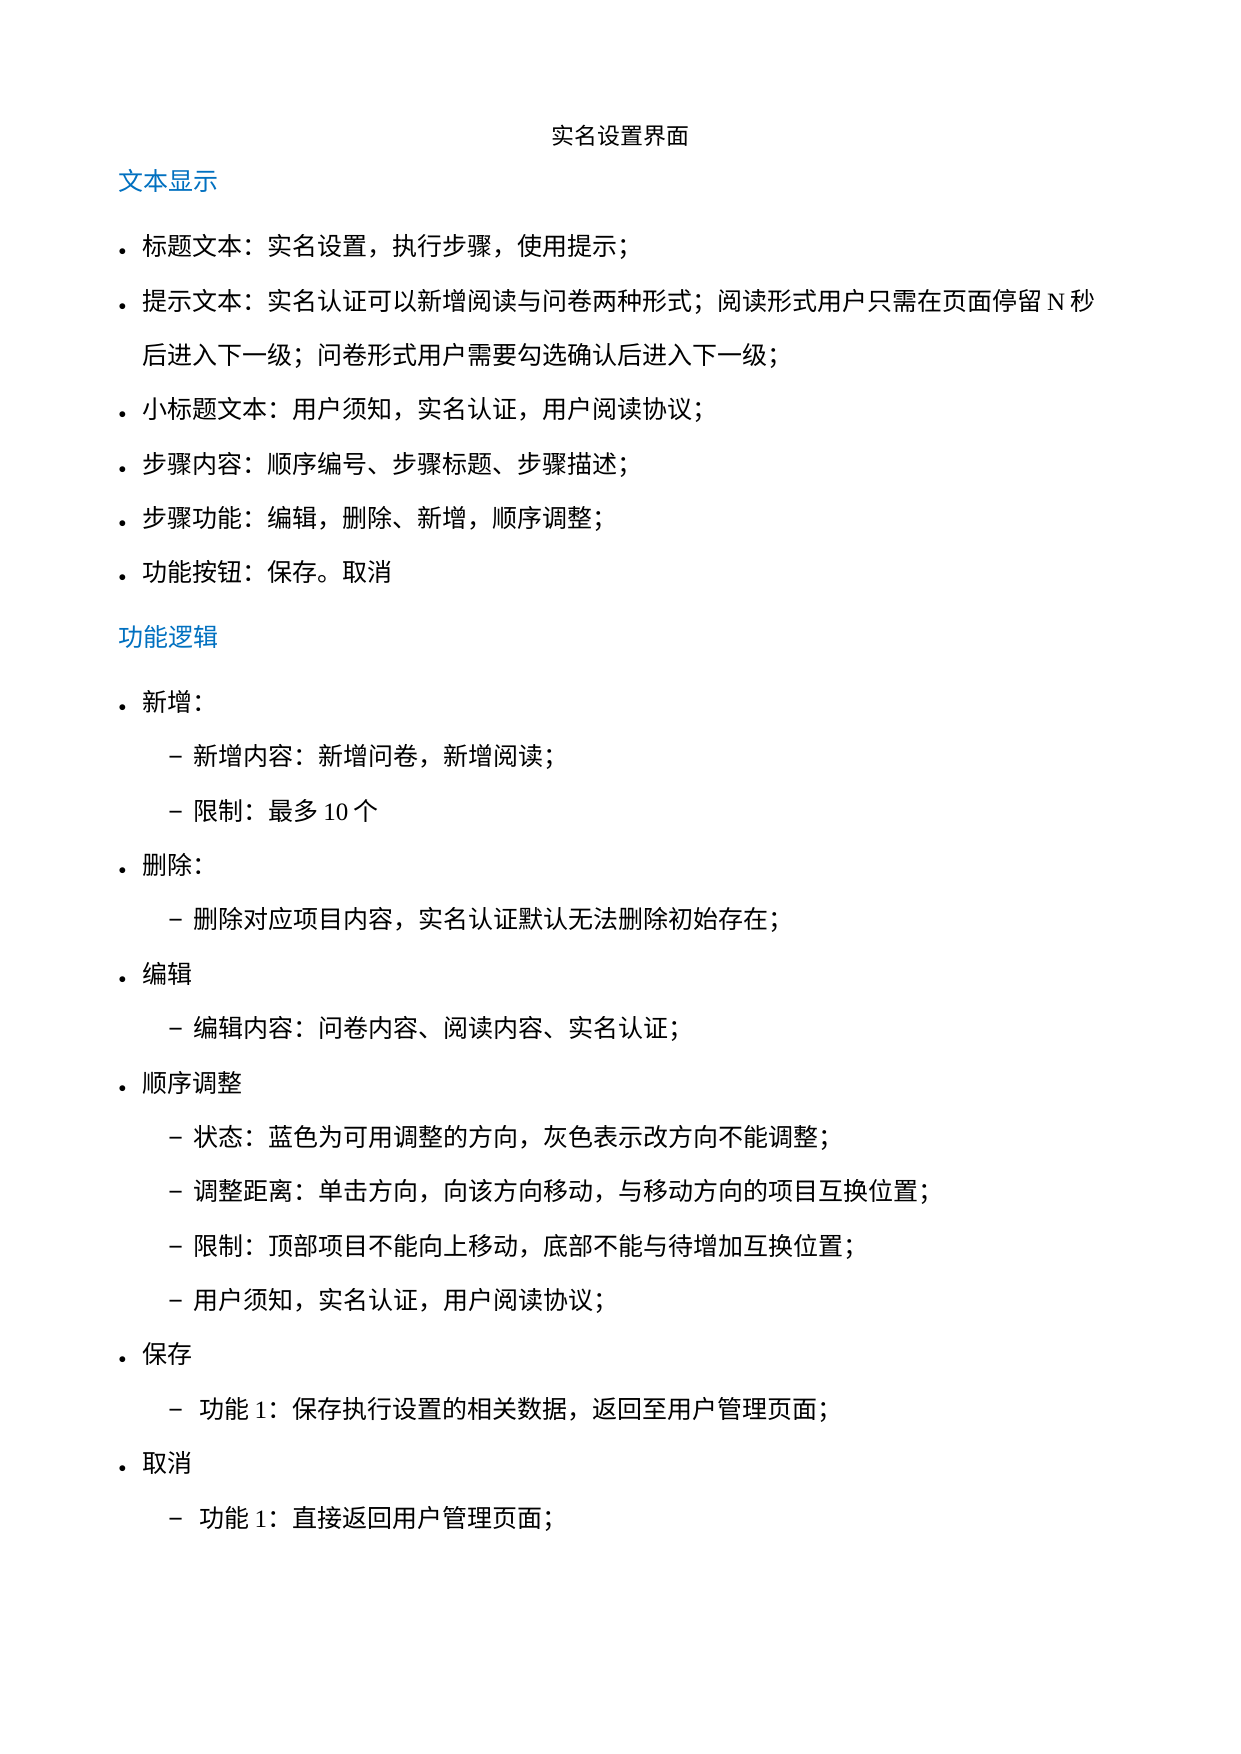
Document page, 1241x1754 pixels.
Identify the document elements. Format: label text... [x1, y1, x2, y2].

text 功能1：保存执行设置的相关数据，返回至用户管理页面； [118, 1389, 1098, 1426]
text 状态：蓝色为可用调整的方向，灰色表示改方向不能调整； [118, 1117, 1098, 1154]
text 标题文本：实名设置，执行步骤，使用提示； [118, 227, 1098, 263]
text 文本显示 [118, 162, 1098, 198]
text 编辑 [118, 954, 1098, 991]
text 限制：顶部项目不能向上移动，底部不能与待增加互换位置； [118, 1226, 1098, 1262]
text 编辑内容：问卷内容、阅读内容、实名认证； [118, 1009, 1098, 1045]
text 小标题文本：用户须知，实名认证，用户阅读协议； [118, 390, 1098, 426]
text 删除对应项目内容，实名认证默认无法删除初始存在； [118, 900, 1098, 936]
text 提示文本：实名认证可以新增阅读与问卷两种形式；阅读形式用户只需在页面停留N秒后进入下一级；问卷形式用户需要勾选确认后进入下一级； [118, 281, 1098, 372]
text 步骤内容：顺序编号、步骤标题、步骤描述； [118, 444, 1098, 480]
text 实名设置界面 [118, 118, 1122, 151]
text 删除： [118, 846, 1098, 882]
text 用户须知，实名认证，用户阅读协议； [118, 1281, 1098, 1317]
text 新增： [118, 682, 1098, 719]
text 调整距离：单击方向，向该方向移动，与移动方向的项目互换位置； [118, 1172, 1098, 1208]
text 功能1：直接返回用户管理页面； [118, 1498, 1098, 1534]
text 步骤功能：编辑，删除、新增，顺序调整； [118, 498, 1098, 535]
text 取消 [118, 1444, 1098, 1480]
text 功能逻辑 [118, 618, 1098, 654]
text 限制：最多10个 [118, 791, 1098, 827]
text 新增内容：新增问卷，新增阅读； [118, 737, 1098, 773]
text 保存 [118, 1335, 1098, 1371]
text 功能按钮：保存。取消 [118, 553, 1098, 589]
text 顺序调整 [118, 1063, 1098, 1099]
